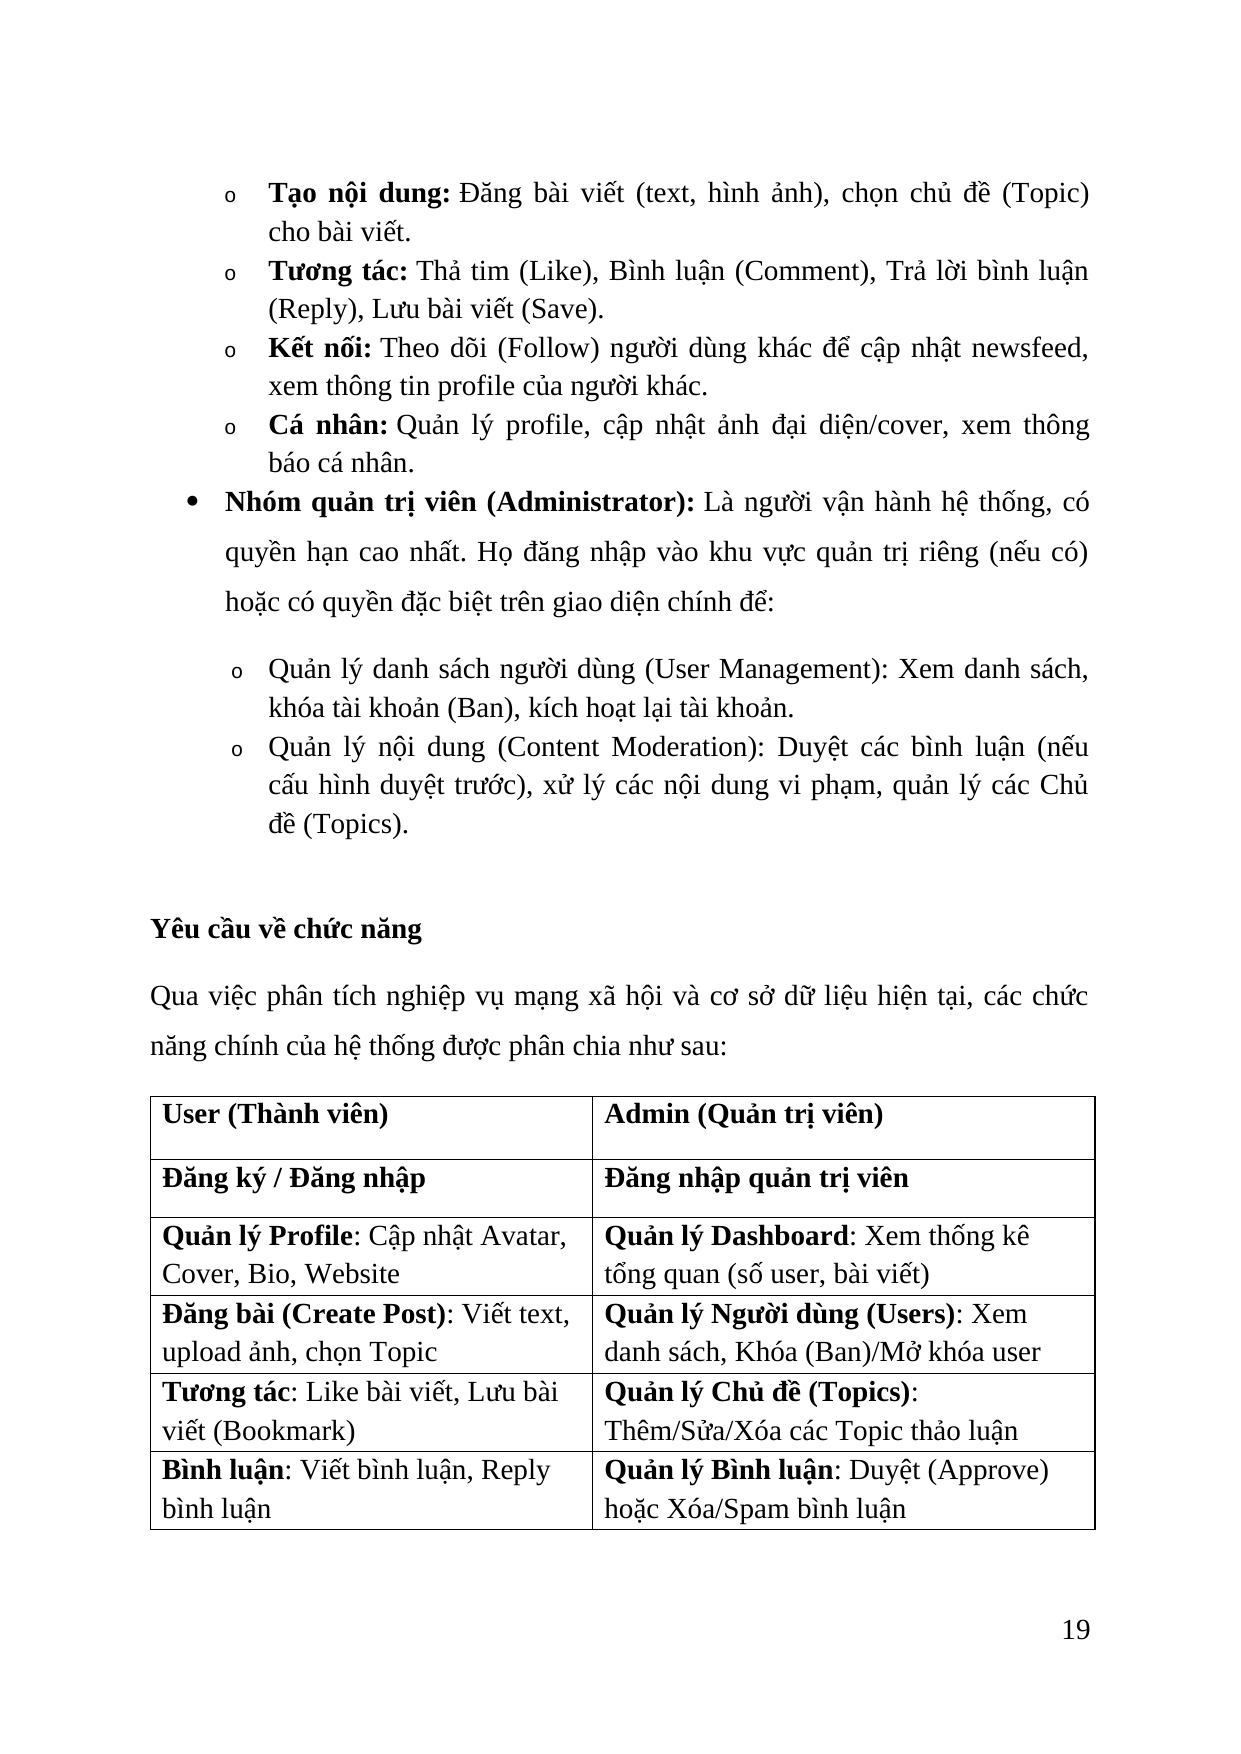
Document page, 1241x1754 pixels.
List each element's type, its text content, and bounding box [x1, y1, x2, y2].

list Nhóm quản trị viên (Administrator): Là người vận hành hệ thống, có quyền hạn cao nhất. Họ đăng nhập vào khu vực quản trị riêng (nếu có) hoặc có quyền đặc biệt trên giao diện chính để: [187, 484, 1090, 618]
table_cell Đăng ký / Đăng nhập [151, 1160, 592, 1217]
table_cell Quản lý Profile: Cập nhật Avatar, Cover, Bio, Website [151, 1218, 592, 1295]
table_header User (Thành viên) [151, 1097, 592, 1159]
table_cell Quản lý Bình luận: Duyệt (Approve) hoặc Xóa/Spam bình luận [593, 1452, 1094, 1529]
list Quản lý nội dung (Content Moderation): Duyệt các bình luận (nếu cấu hình duyệt trước), xử lý các nội dung vi phạm, quản lý các Chủ đề (Topics). [231, 729, 1090, 839]
list Kết nối: Theo dõi (Follow) người dùng khác để cập nhật newsfeed, xem thông tin profile của người khác. [224, 330, 1090, 402]
table_cell Quản lý Chủ đề (Topics): Thêm/Sửa/Xóa các Topic thảo luận [593, 1374, 1094, 1451]
table_cell Bình luận: Viết bình luận, Reply bình luận [151, 1452, 592, 1529]
list Quản lý danh sách người dùng (User Management): Xem danh sách, khóa tài khoản (Ban), kích hoạt lại tài khoản. [231, 652, 1090, 724]
table_header Admin (Quản trị viên) [593, 1097, 1094, 1159]
list Tạo nội dung: Đăng bài viết (text, hình ảnh), chọn chủ đề (Topic) cho bài viết. [224, 176, 1090, 248]
text Yêu cầu về chức năng [150, 911, 1090, 945]
list Tương tác: Thả tim (Like), Bình luận (Comment), Trả lời bình luận (Reply), Lưu bài viết (Save). [224, 253, 1090, 325]
table_cell Quản lý Dashboard: Xem thống kê tổng quan (số user, bài viết) [593, 1218, 1094, 1295]
table_cell Tương tác: Like bài viết, Lưu bài viết (Bookmark) [151, 1374, 592, 1451]
list Cá nhân: Quản lý profile, cập nhật ảnh đại diện/cover, xem thông báo cá nhân. [224, 407, 1090, 479]
text Qua việc phân tích nghiệp vụ mạng xã hội và cơ sở dữ liệu hiện tại, các chức năng chính của hệ thống được phân chia như sau: [150, 978, 1090, 1062]
table_cell Đăng nhập quản trị viên [593, 1160, 1094, 1217]
table_cell Quản lý Người dùng (Users): Xem danh sách, Khóa (Ban)/Mở khóa user [593, 1296, 1094, 1373]
table_cell Đăng bài (Create Post): Viết text, upload ảnh, chọn Topic [151, 1296, 592, 1373]
